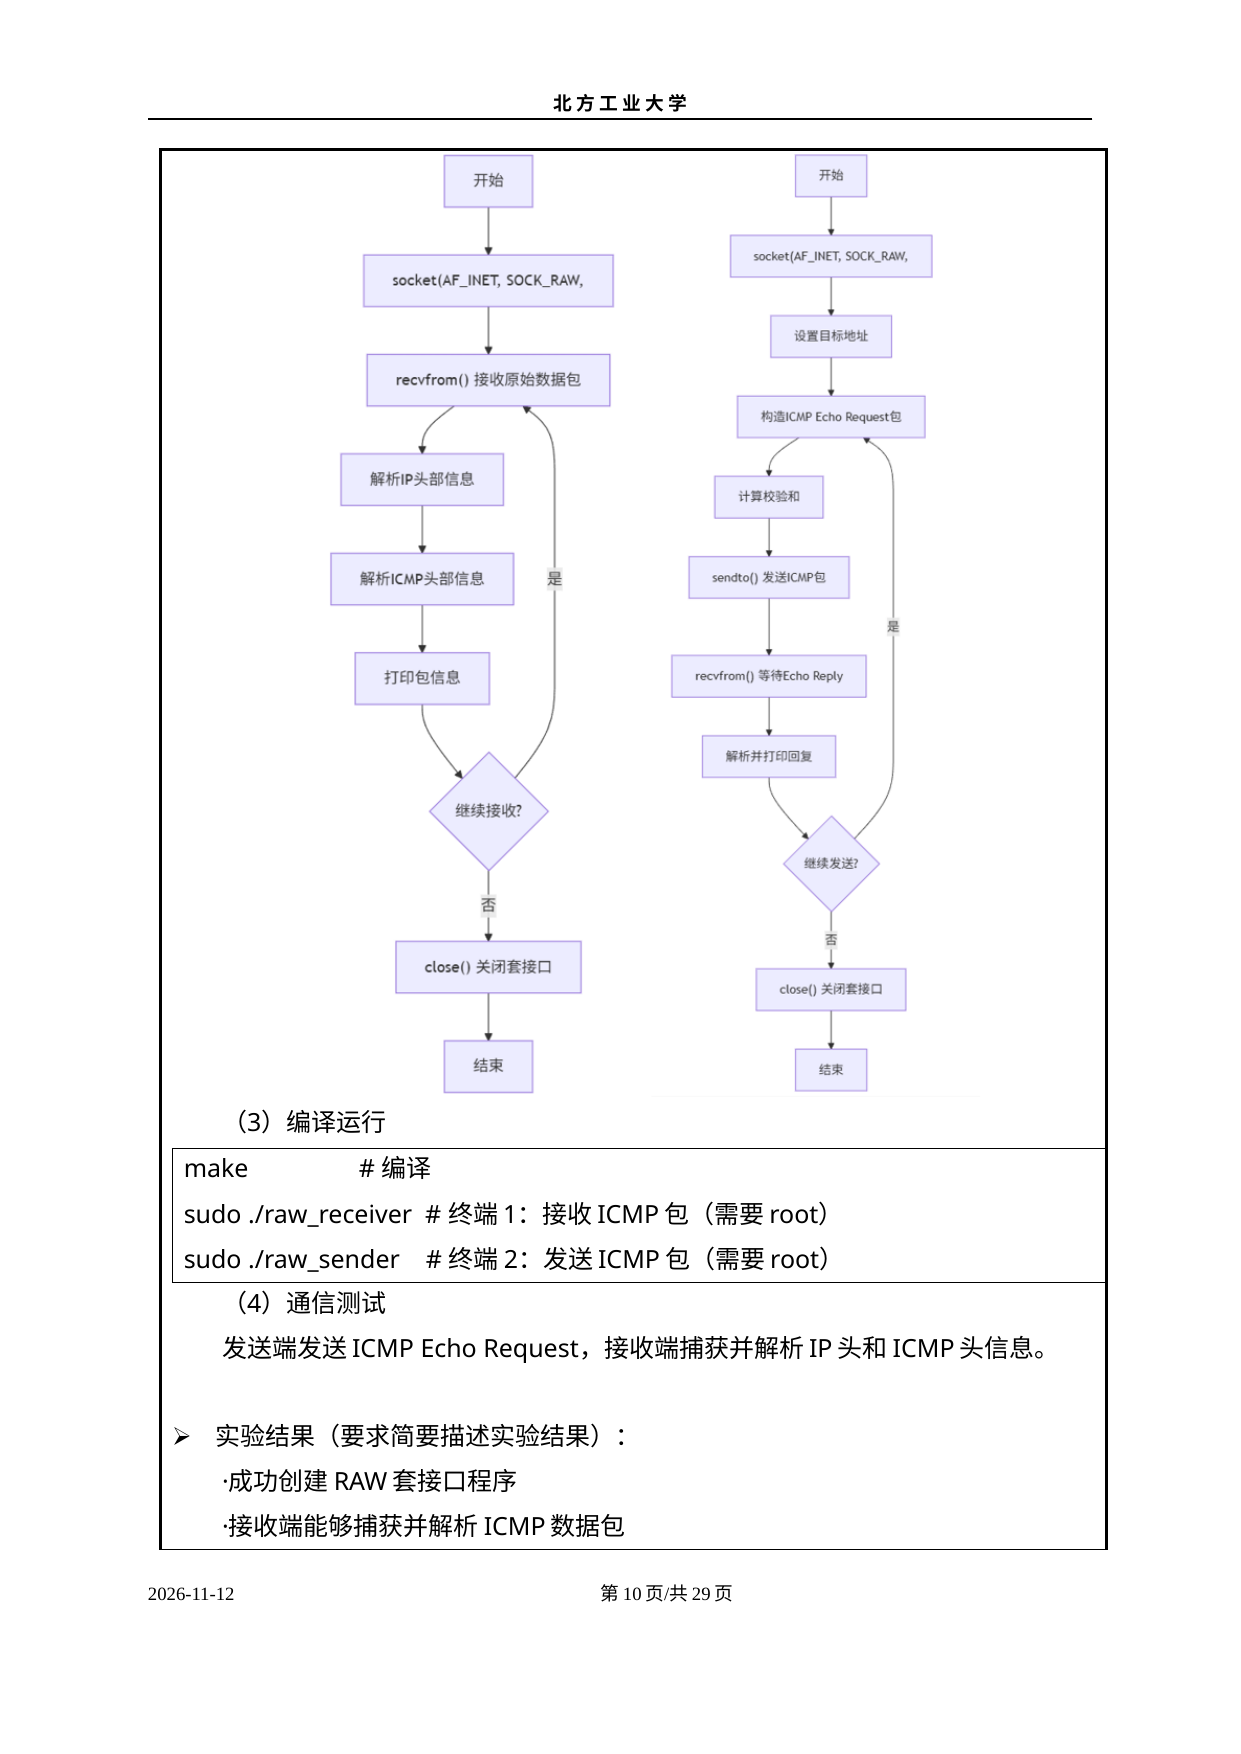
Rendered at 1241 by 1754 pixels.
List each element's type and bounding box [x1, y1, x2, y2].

table_cell [162, 151, 1105, 1549]
picture [287, 151, 981, 1097]
